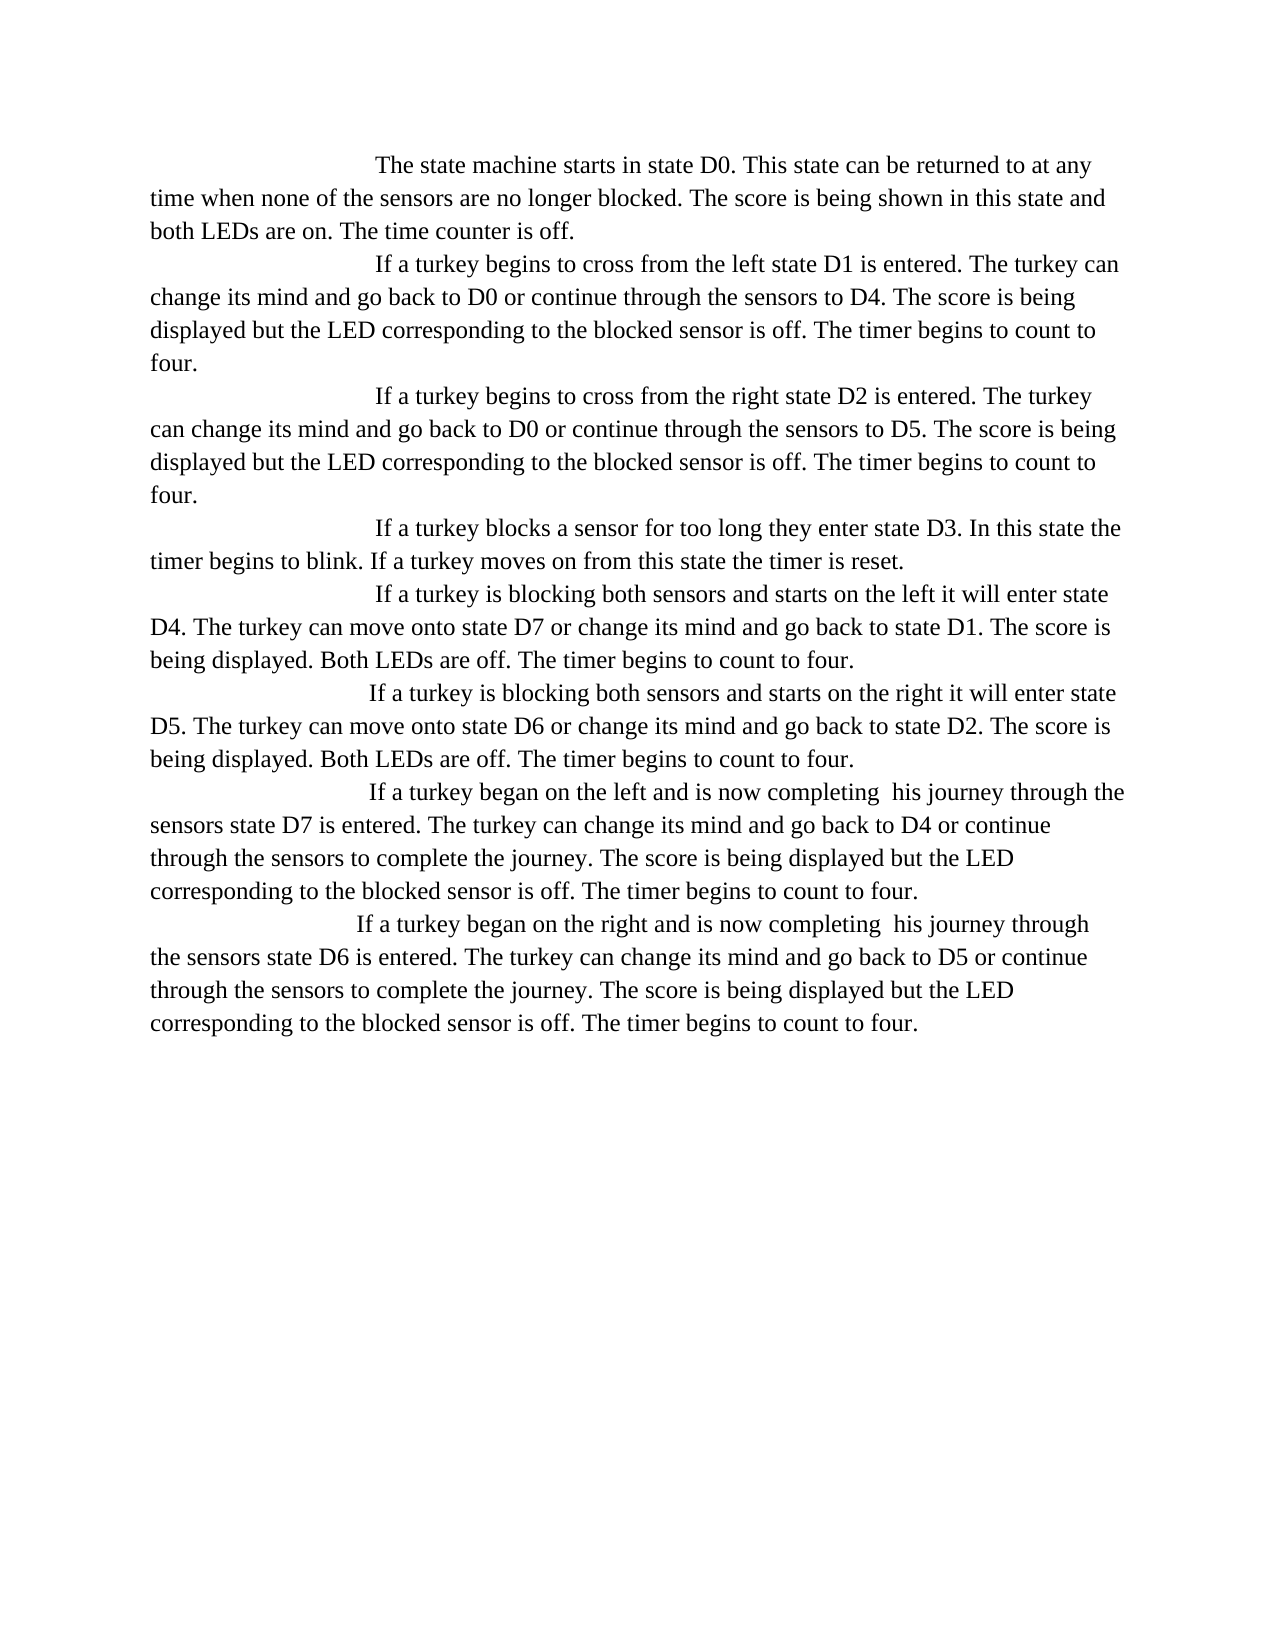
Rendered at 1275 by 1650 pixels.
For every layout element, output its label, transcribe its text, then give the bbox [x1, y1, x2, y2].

text If a turkey began on the left and is now completing his journey through the sensors state D7 is entered. The turkey can change its mind and go back to D4 or continue through the sensors to complete the journey. The score is being displayed but the LED corresponding to the blocked sensor is off. The timer begins to count to four. [150, 777, 1125, 905]
text If a turkey began on the right and is now completing his journey through the sensors state D6 is entered. The turkey can change its mind and go back to D5 or continue through the sensors to complete the journey. The score is being displayed but the LED corresponding to the blocked sensor is off. The timer begins to count to four. [150, 909, 1125, 1037]
text If a turkey blocks a sensor for too long they enter state D3. In this state the timer begins to blink. If a turkey moves on from this state the timer is reset. [150, 513, 1125, 575]
text If a turkey is blocking both sensors and starts on the left it will enter state D4. The turkey can move onto state D7 or change its mind and go back to state D1. The score is being displayed. Both LEDs are off. The timer begins to count to four. [150, 579, 1125, 674]
text The state machine starts in state D0. This state can be returned to at any time when none of the sensors are no longer blocked. The score is being shown in this state and both LEDs are on. The time counter is off. [150, 150, 1125, 245]
text If a turkey begins to cross from the left state D1 is entered. The turkey can change its mind and go back to D0 or continue through the sensors to D4. The score is being displayed but the LED corresponding to the blocked sensor is off. The timer begins to count to four. [150, 249, 1125, 377]
text If a turkey begins to cross from the right state D2 is entered. The turkey can change its mind and go back to D0 or continue through the sensors to D5. The score is being displayed but the LED corresponding to the blocked sensor is off. The timer begins to count to four. [150, 381, 1125, 509]
text If a turkey is blocking both sensors and starts on the right it will enter state D5. The turkey can move onto state D6 or change its mind and go back to state D2. The score is being displayed. Both LEDs are off. The timer begins to count to four. [150, 678, 1125, 773]
